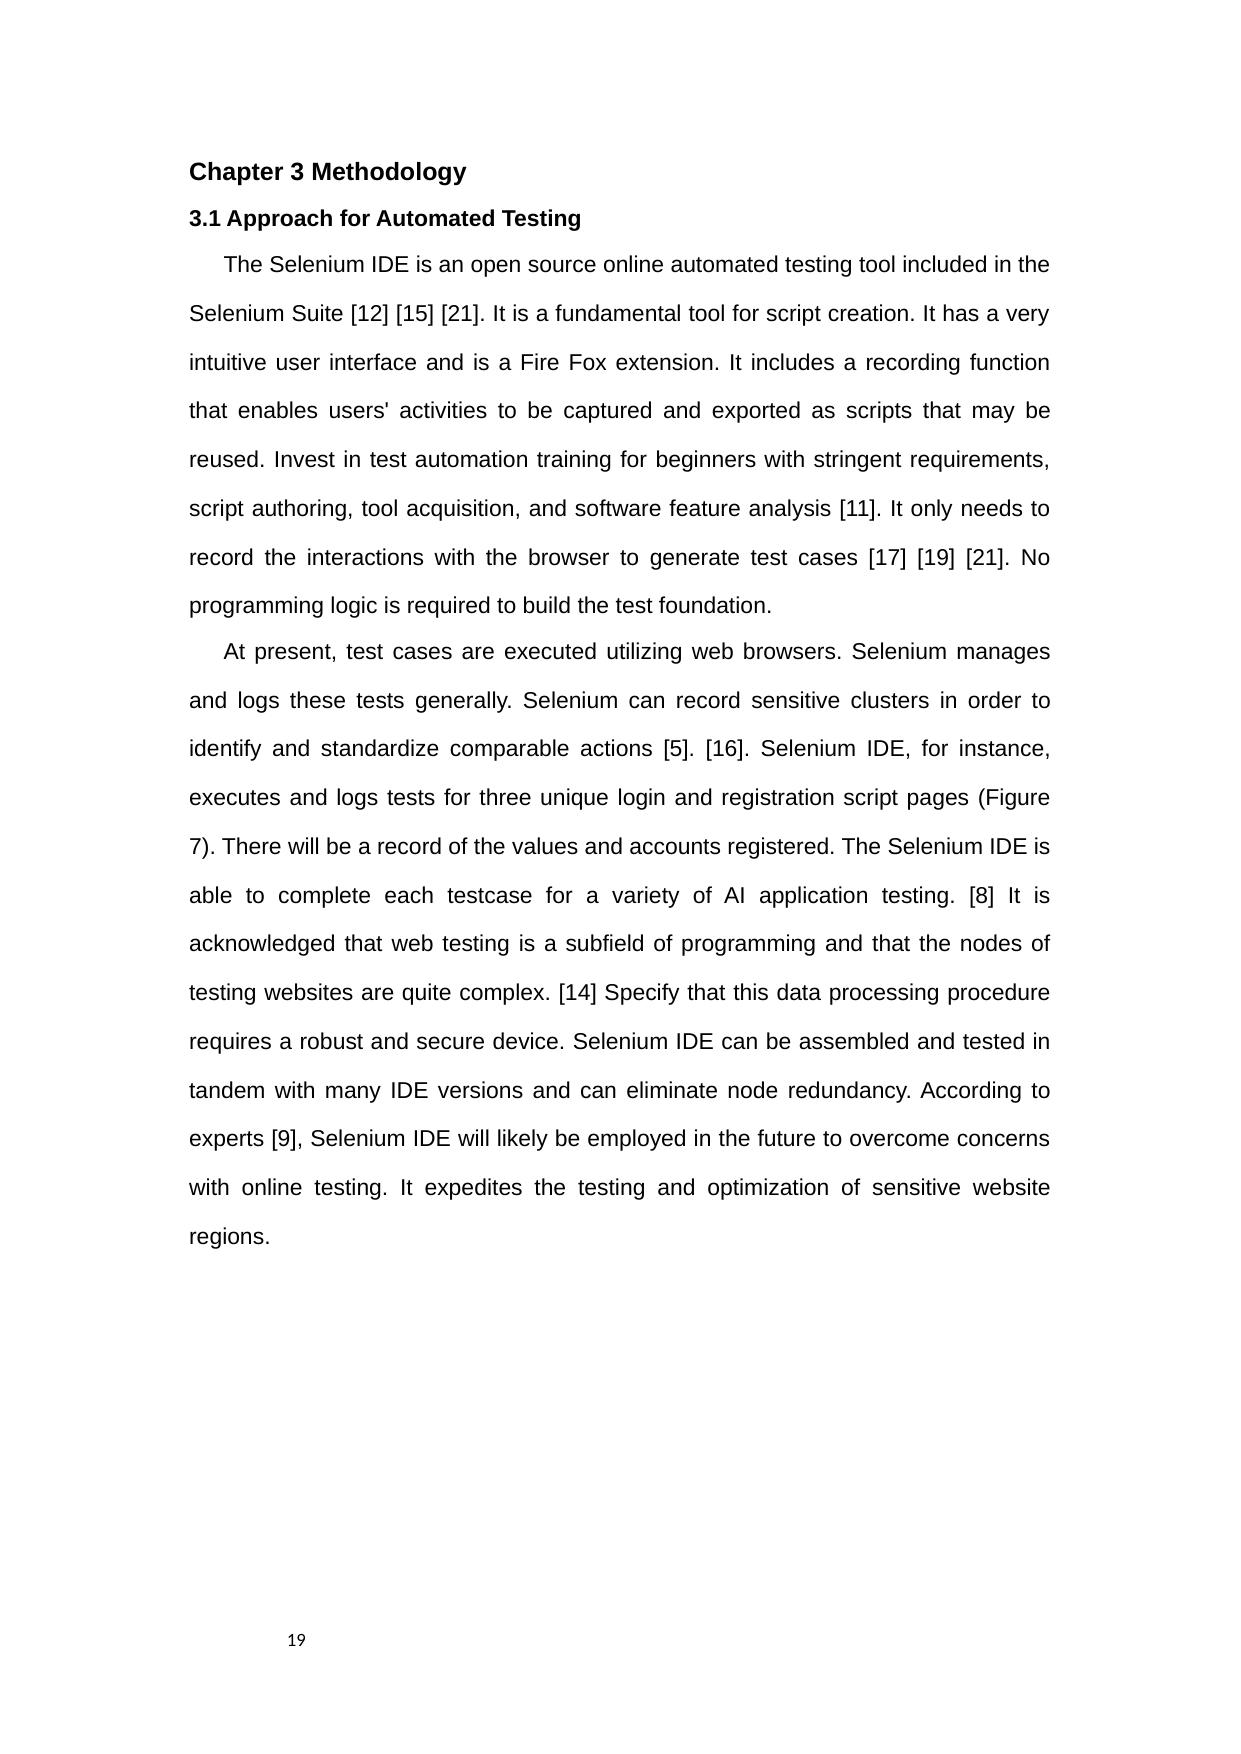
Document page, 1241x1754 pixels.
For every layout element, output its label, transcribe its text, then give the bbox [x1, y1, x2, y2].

text Chapter 3 Methodology [189, 156, 1051, 188]
text 3.1 Approach for Automated Testing [189, 202, 1051, 235]
text The Selenium IDE is an open source online automated testing tool included in the Selenium Suite [12] [15] [21]. It is a fundamental tool for script creation. It has a very intuitive user interface and is a Fire Fox extension. It includes a recording function that enables users' activities to be captured and exported as scripts that may be reused. Invest in test automation training for beginners with stringent requirements, script authoring, tool acquisition, and software feature analysis [11]. It only needs to record the interactions with the browser to generate test cases [17] [19] [21]. No programming logic is required to build the test foundation. [189, 248, 1051, 622]
text At present, test cases are executed utilizing web browsers. Selenium manages and logs these tests generally. Selenium can record sensitive clusters in order to identify and standardize comparable actions [5]. [16]. Selenium IDE, for instance, executes and logs tests for three unique login and registration script pages (Figure 7). There will be a record of the values and accounts registered. The Selenium IDE is able to complete each testcase for a variety of AI application testing. [8] It is acknowledged that web testing is a subfield of programming and that the nodes of testing websites are quite complex. [14] Specify that this data processing procedure requires a robust and secure device. Selenium IDE can be assembled and tested in tandem with many IDE versions and can eliminate node redundancy. According to experts [9], Selenium IDE will likely be employed in the future to overcome concerns with online testing. It expedites the testing and optimization of sensitive website regions. [189, 635, 1051, 1252]
